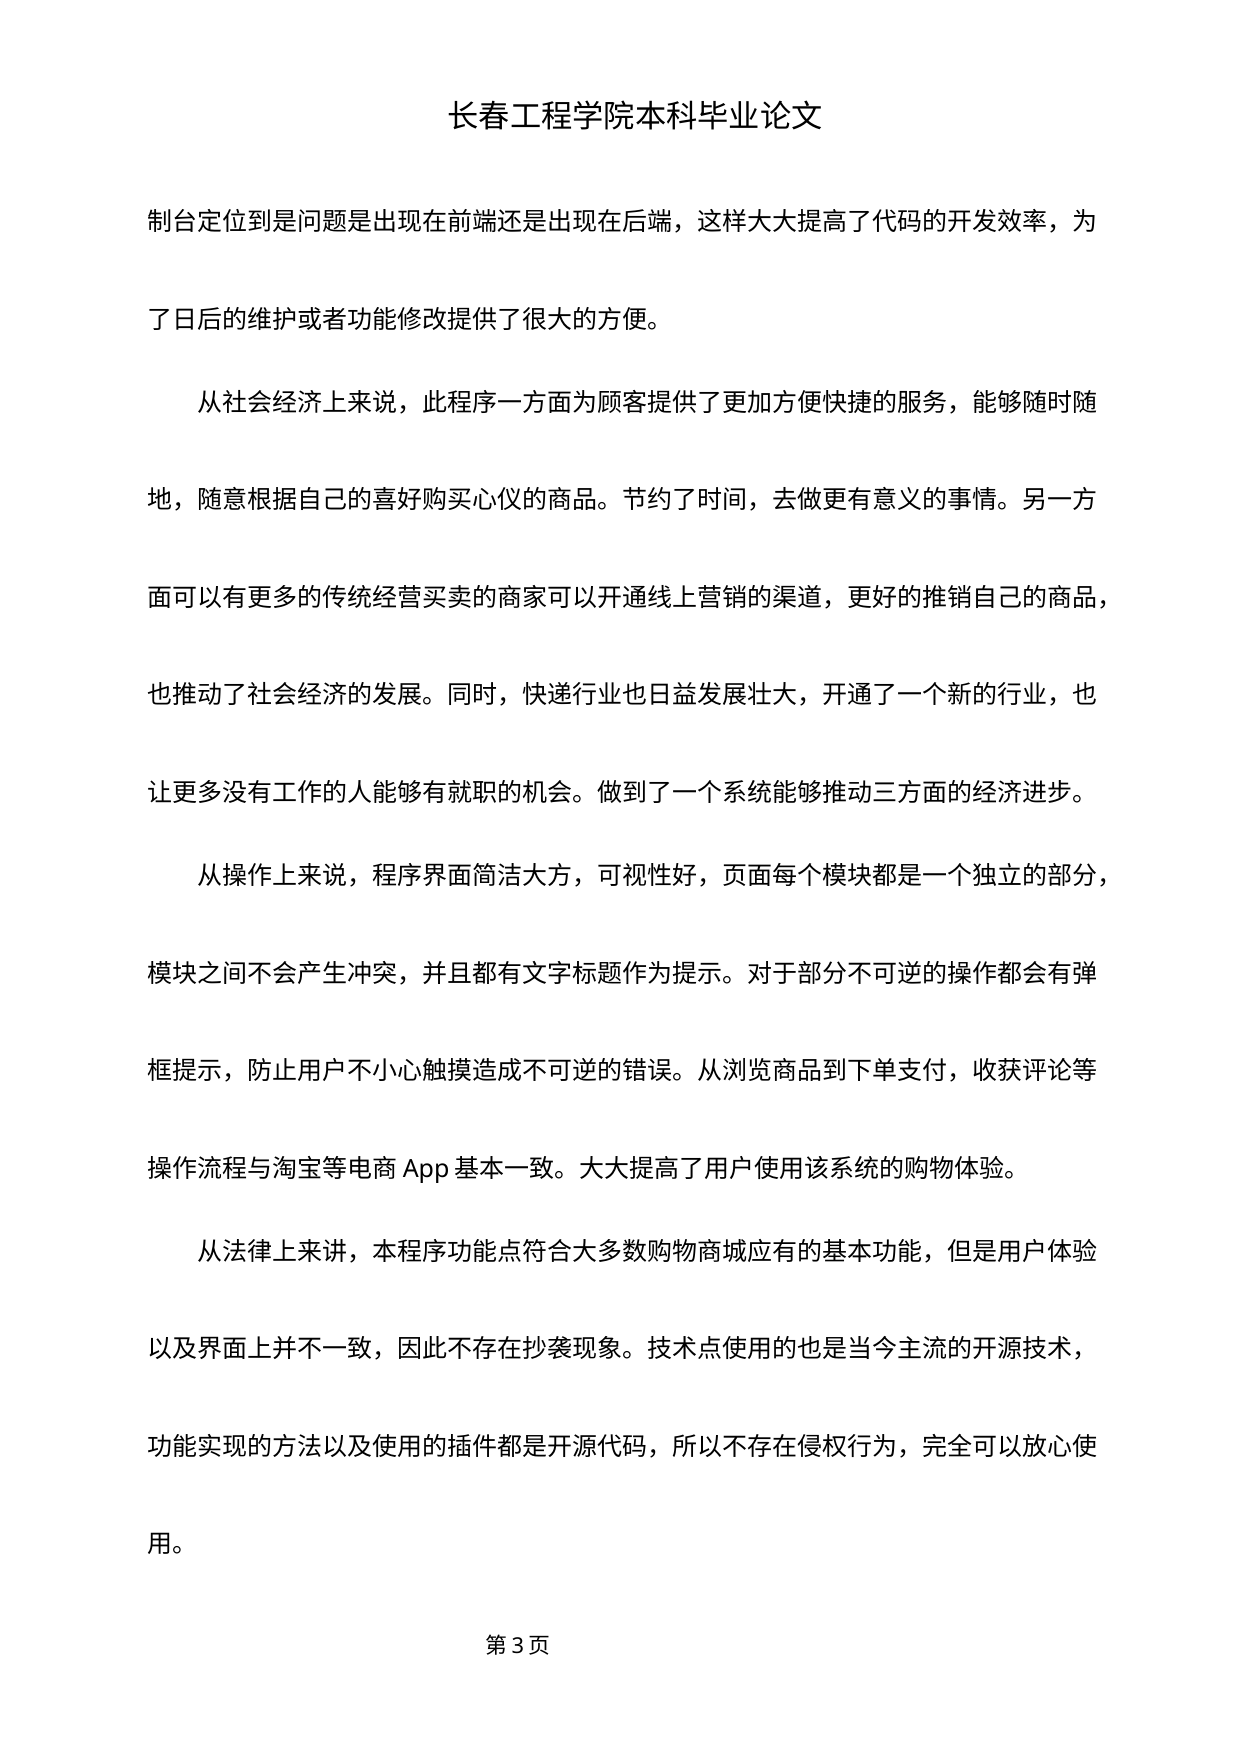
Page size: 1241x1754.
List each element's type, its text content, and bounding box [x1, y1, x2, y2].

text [148, 187, 1122, 350]
text 从法律上来讲，本程序功能点符合大多数购物商城应有的基本功能，但是用户体验以及界面上并不一致，因此不存在抄袭现象。技术点使用的也是当今主流的开源技术，功能实现的方法以及使用的插件都是开源代码，所以不存在侵权行为，完全可以放心使用。 [148, 1217, 1122, 1574]
text 从操作上来说，程序界面简洁大方，可视性好，页面每个模块都是一个独立的部分，模块之间不会产生冲突，并且都有文字标题作为提示。对于部分不可逆的操作都会有弹框提示，防止用户不小心触摸造成不可逆的错误。从浏览商品到下单支付，收获评论等操作流程与淘宝等电商App基本一致。大大提高了用户使用该系统的购物体验。 [148, 841, 1122, 1199]
text 从社会经济上来说，此程序一方面为顾客提供了更加方便快捷的服务，能够随时随地，随意根据自己的喜好购买心仪的商品。节约了时间，去做更有意义的事情。另一方面可以有更多的传统经营买卖的商家可以开通线上营销的渠道，更好的推销自己的商品，也推动了社会经济的发展。同时，快递行业也日益发展壮大，开通了一个新的行业，也让更多没有工作的人能够有就职的机会。做到了一个系统能够推动三方面的经济进步。 [148, 368, 1122, 823]
